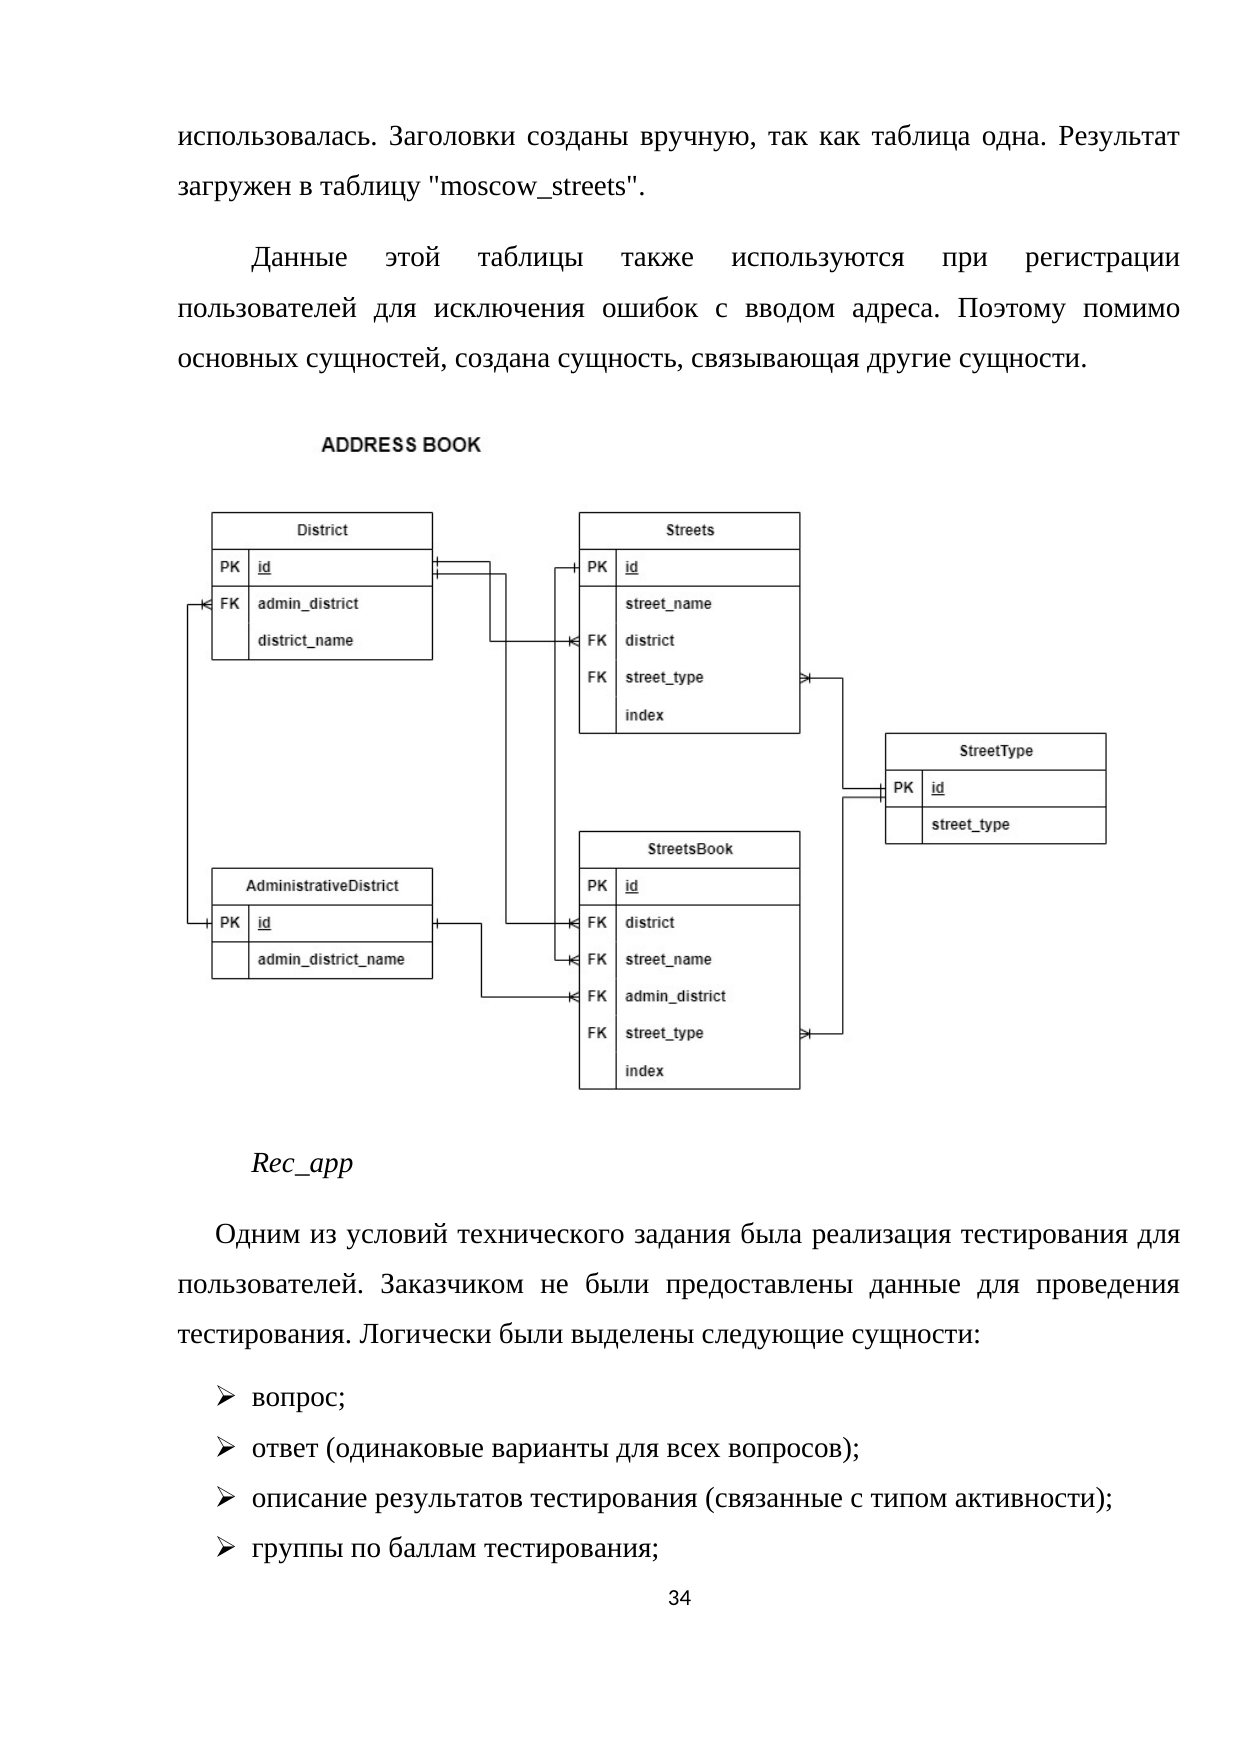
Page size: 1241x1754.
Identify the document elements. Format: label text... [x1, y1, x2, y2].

list ответ (одинаковые варианты для всех вопросов); [214, 1430, 1181, 1463]
text Одним из условий технического задания была реализация тестирования для пользователей. Заказчиком не были предоставлены данные для проведения тестирования. Логически были выделены следующие сущности: [177, 1216, 1181, 1350]
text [177, 118, 1181, 202]
text Данные этой таблицы также используются при регистрации пользователей для исключения ошибок с вводом адреса. Поэтому помимо основных сущностей, создана сущность, связывающая другие сущности. [177, 239, 1181, 374]
list группы по баллам тестирования; [214, 1531, 1181, 1564]
picture [176, 425, 1108, 1091]
list вопрос; [214, 1379, 1181, 1413]
list описание результатов тестирования (связанные с типом активности); [214, 1480, 1181, 1514]
